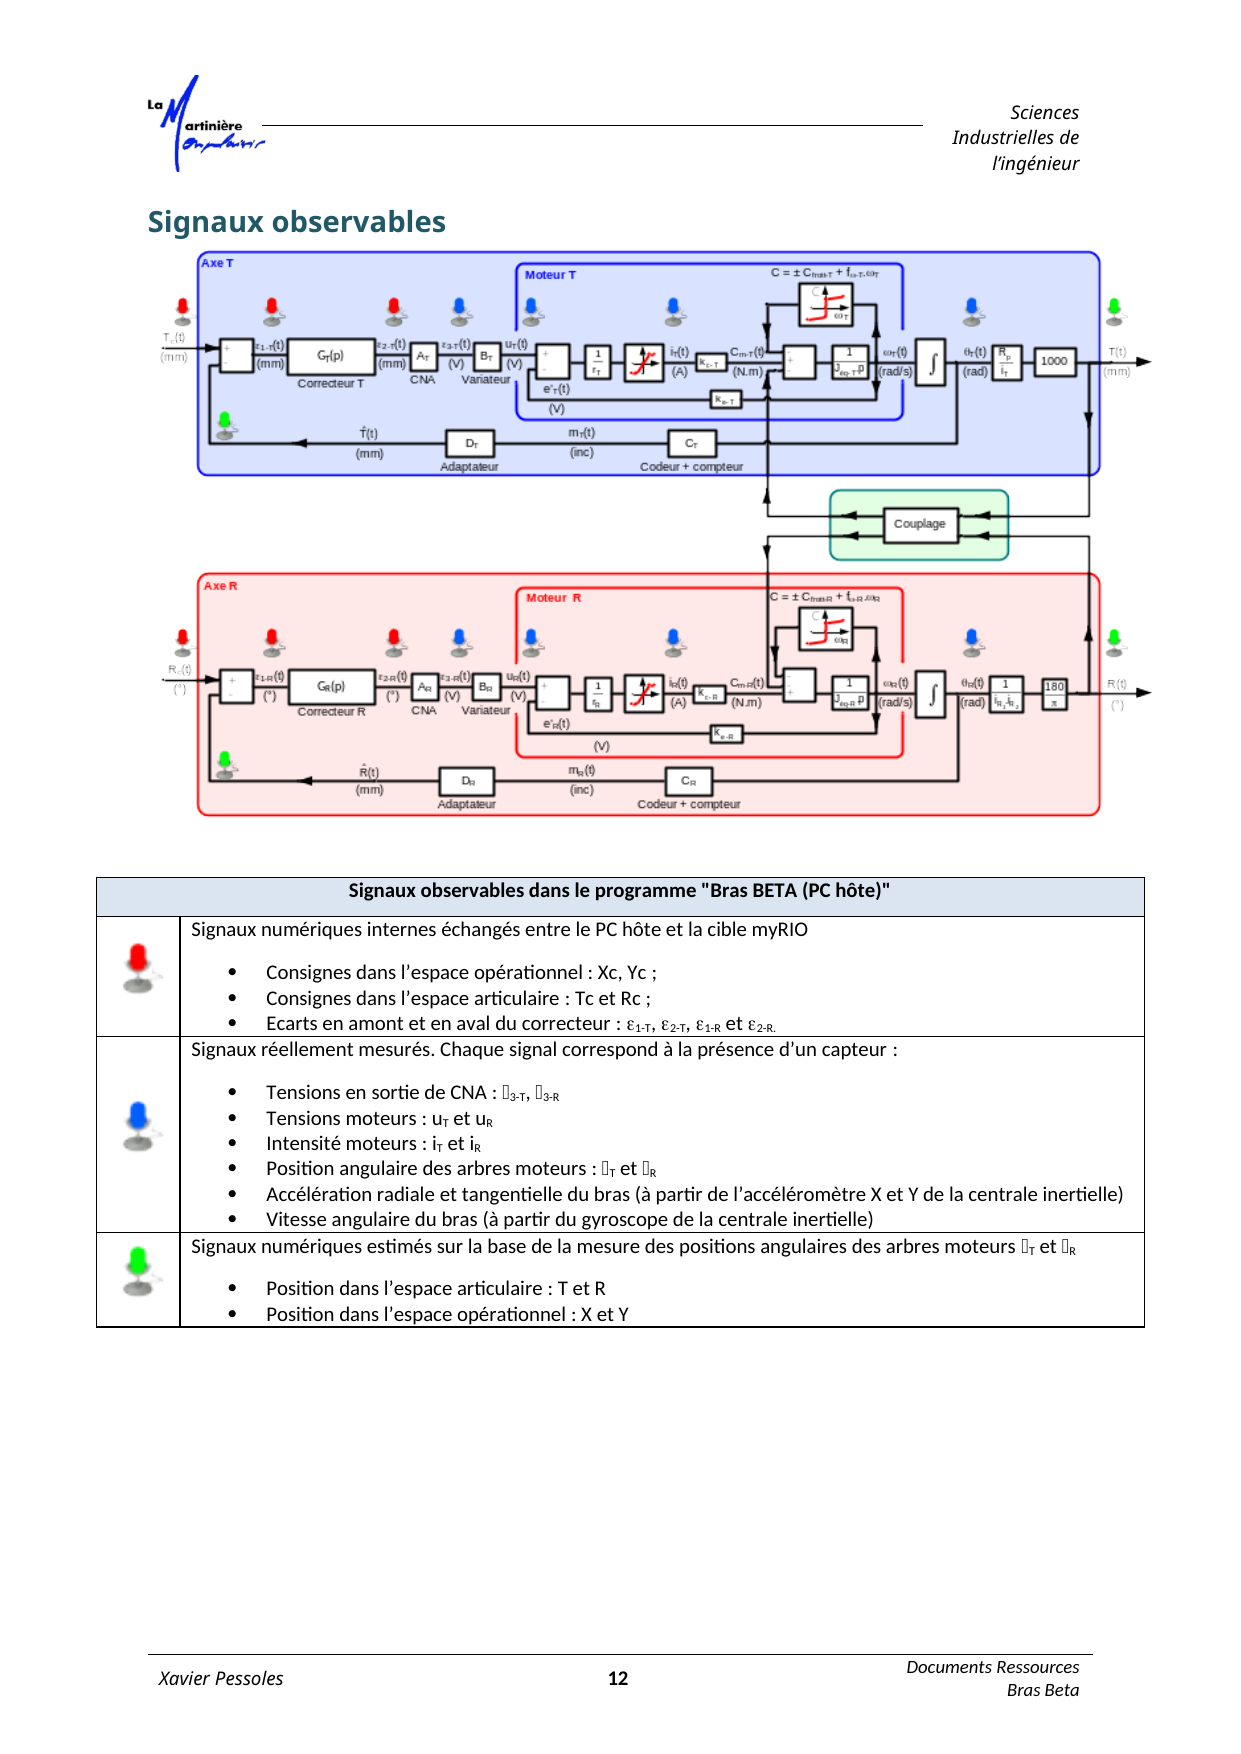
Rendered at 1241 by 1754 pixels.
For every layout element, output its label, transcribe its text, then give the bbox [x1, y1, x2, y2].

table_cell Signaux numériques internes échangés entre le PC hôte et la cible myRIO Consignes dans l’espace opérationnel : Xc, Yc ; Consignes dans l’espace articulaire : Tc et Rc ; Ecarts en amont et en aval du correcteur : 1-T, 2-T, 1-R et 2-R. [181, 917, 1144, 1036]
table_cell Signaux numériques estimés sur la base de la mesure des positions angulaires des arbres moteurs T et R Position dans l’espace articulaire : T et R Position dans l’espace opérationnel : X et Y [181, 1233, 1144, 1326]
table_cell Signaux réellement mesurés. Chaque signal correspond à la présence d’un capteur : Tensions en sortie de CNA : 3-T, 3-R Tensions moteurs : uT et uR Intensité moteurs : iT et iR Position angulaire des arbres moteurs : T et R Accélération radiale et tangentielle du bras (à partir de l’accéléromètre X et Y de la centrale inertielle) Vitesse angulaire du bras (à partir du gyroscope de la centrale inertielle) [181, 1037, 1144, 1232]
table_cell [97, 917, 179, 1036]
subtitle Signaux observables [148, 201, 1093, 241]
picture [147, 75, 266, 172]
table_cell [97, 1037, 179, 1232]
table_cell [97, 1233, 179, 1326]
table_header Signaux observables dans le programme "Bras BETA (PC hôte)" [97, 878, 1144, 916]
